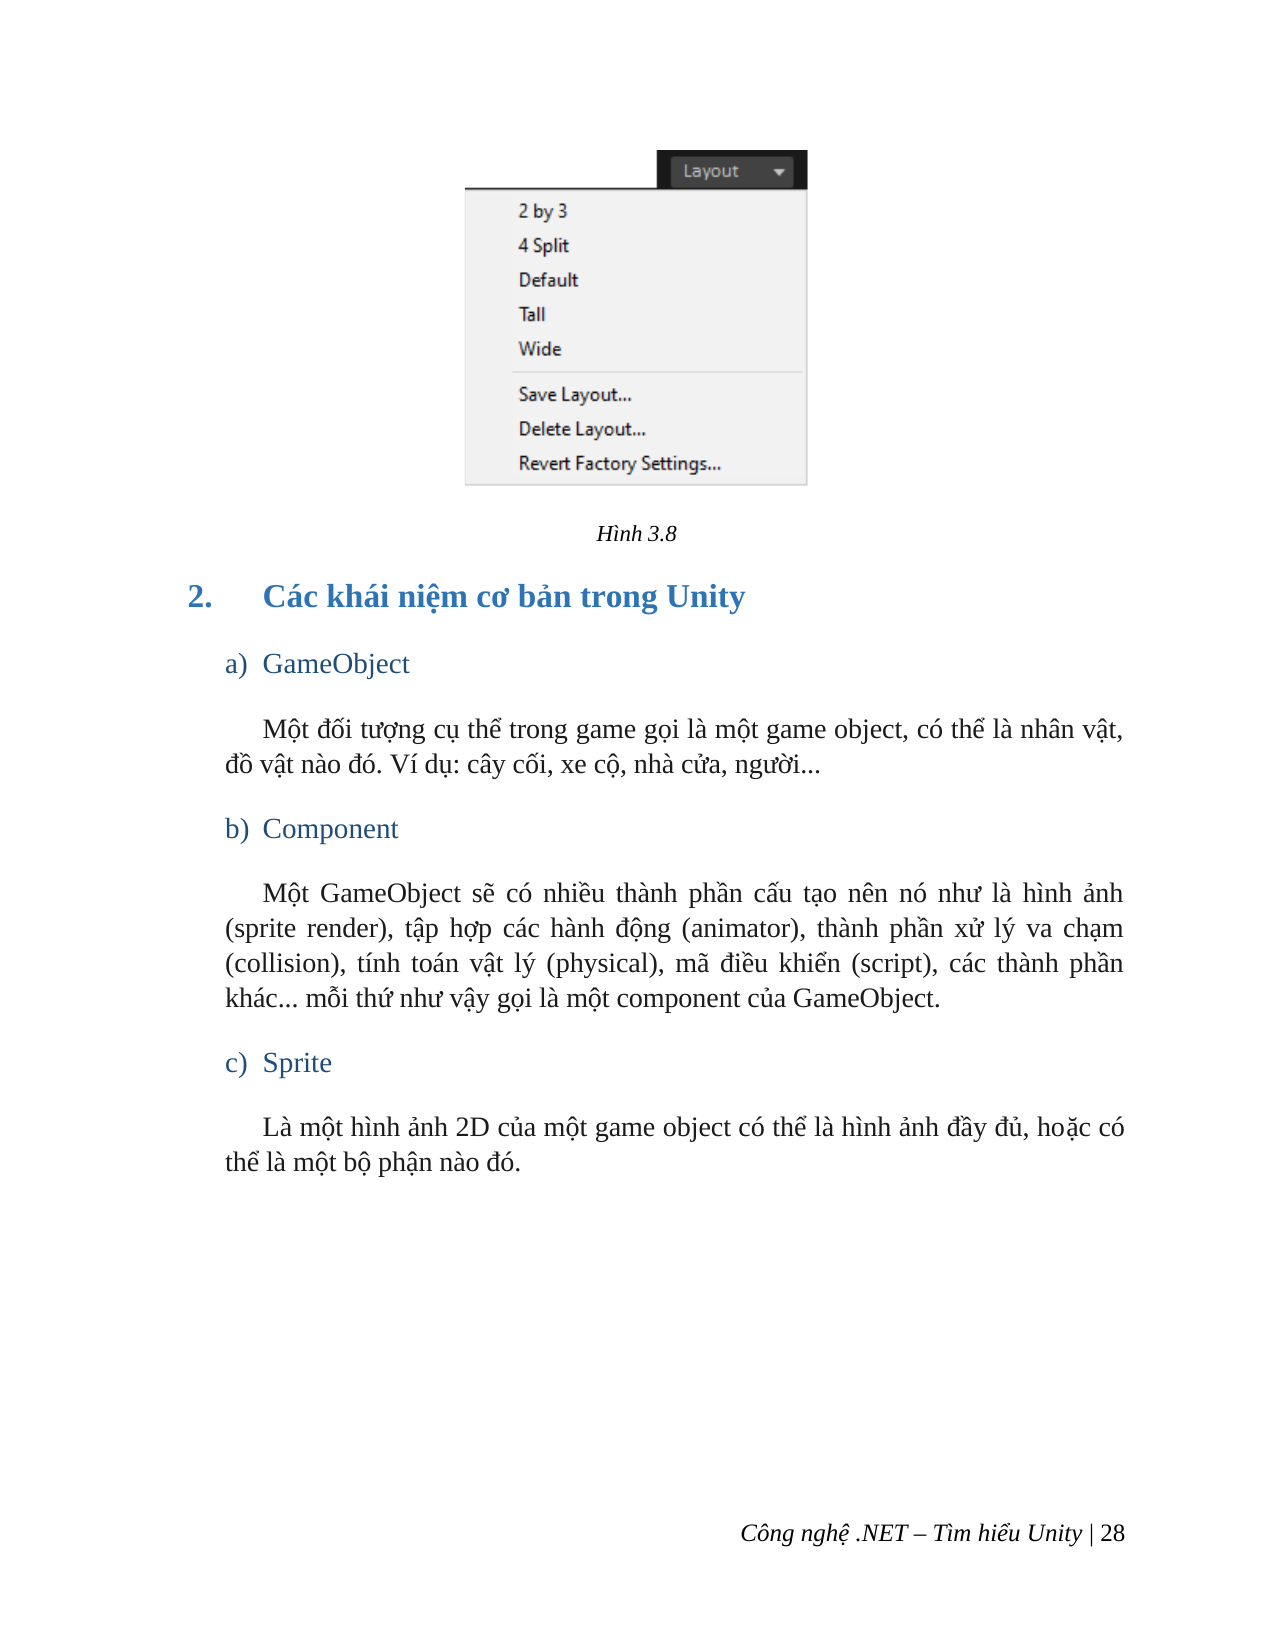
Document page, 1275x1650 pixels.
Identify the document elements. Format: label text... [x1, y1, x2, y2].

text Một đối tượng cụ thể trong game gọi là một game object, có thể là nhân vật, đồ vật nào đó. Ví dụ: cây cối, xe cộ, nhà cửa, người... [225, 712, 1125, 779]
picture [464, 150, 811, 489]
text Một GameObject sẽ có nhiều thành phần cấu tạo nên nó như là hình ảnh (sprite render), tập hợp các hành động (animator), thành phần xử lý va chạm (collision), tính toán vật lý (physical), mã điều khiển (script), các thành phần khác... mỗi thứ như vậy gọi là một component của GameObject. [225, 978, 1125, 1013]
subtitle Component [225, 811, 1125, 844]
subtitle Sprite [225, 1045, 1125, 1078]
subtitle GameObject [225, 646, 1125, 680]
text Hình 3.8 [150, 520, 1125, 547]
subtitle Các khái niệm cơ bản trong Unity [187, 576, 1125, 614]
text Một GameObject sẽ có nhiều thành phần cấu tạo nên nó như là hình ảnh (sprite render), tập hợp các hành động (animator), thành phần xử lý va chạm (collision), tính toán vật lý (physical), mã điều khiển (script), các thành phần khác... mỗi thứ như vậy gọi là một component của GameObject. [225, 876, 1125, 911]
text Là một hình ảnh 2D của một game object có thể là hình ảnh đầy đủ, hoặc có thể là một bộ phận nào đó. [225, 1110, 1125, 1177]
